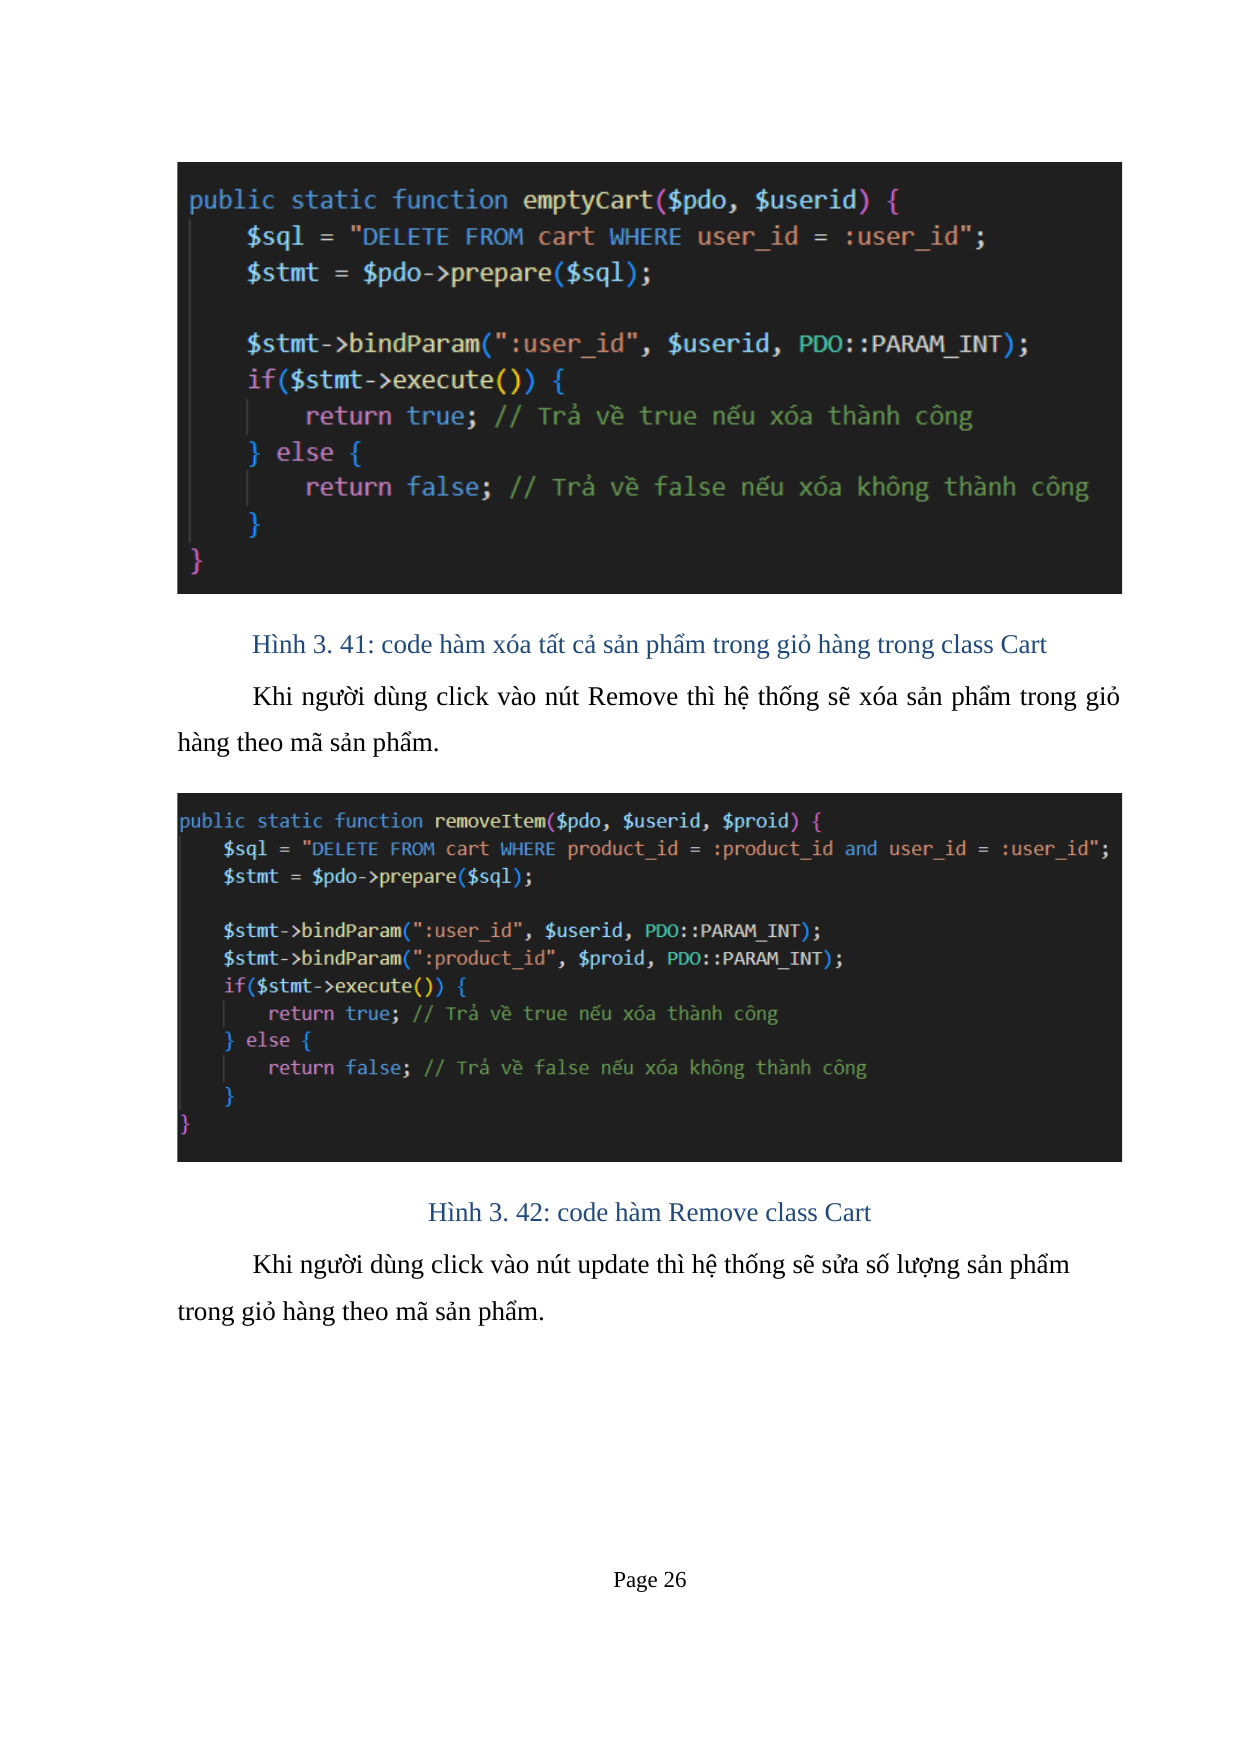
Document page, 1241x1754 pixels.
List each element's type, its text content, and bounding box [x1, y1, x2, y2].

picture [177, 793, 1123, 1162]
text Hình 3. 42: code hàm Remove class Cart [177, 1196, 1122, 1227]
text Khi người dùng click vào nút update thì hệ thống sẽ sửa số lượng sản phẩm trong giỏ hàng theo mã sản phẩm. [177, 1248, 1122, 1326]
text Hình 3. 41: code hàm xóa tất cả sản phẩm trong giỏ hàng trong class Cart [177, 628, 1122, 659]
text Khi người dùng click vào nút Remove thì hệ thống sẽ xóa sản phẩm trong giỏ hàng theo mã sản phẩm. [177, 680, 1122, 757]
picture [177, 162, 1123, 594]
